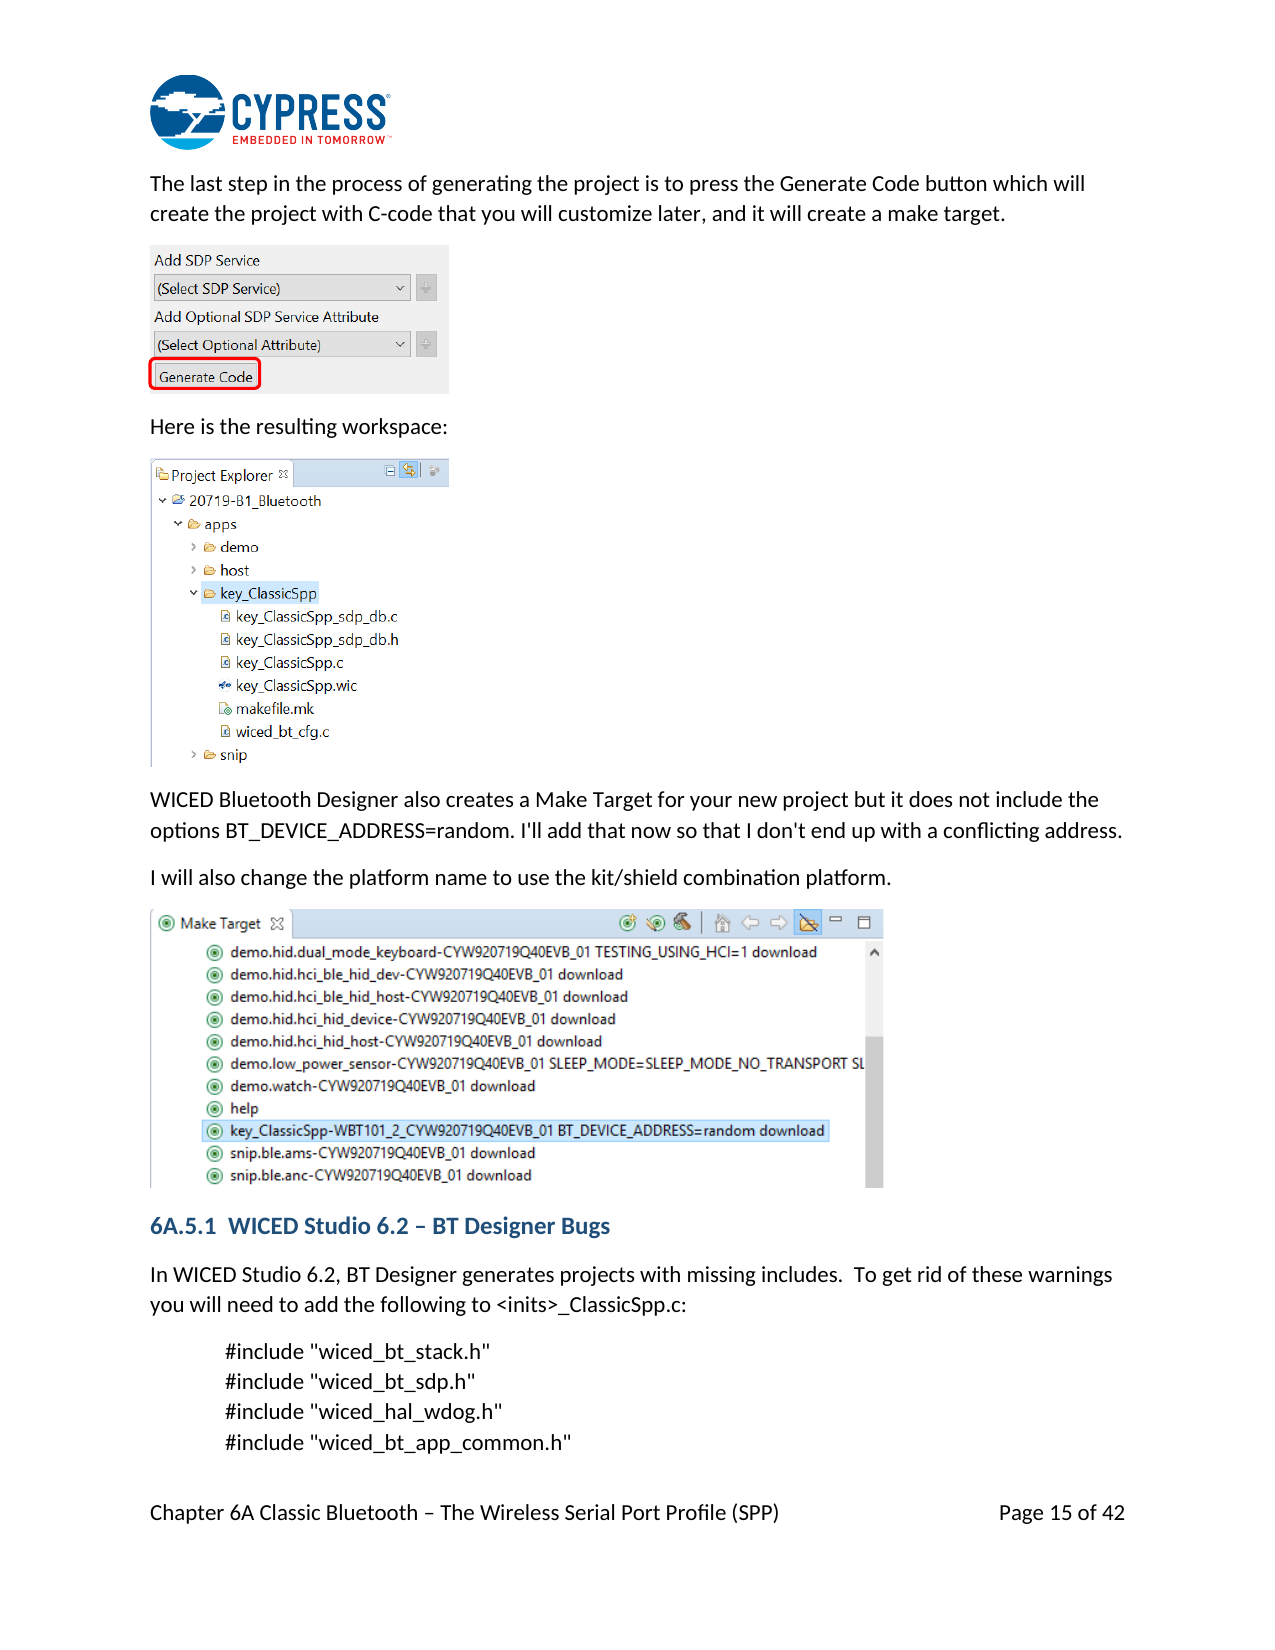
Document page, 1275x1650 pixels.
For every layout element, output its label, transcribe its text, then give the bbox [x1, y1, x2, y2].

text Here is the resulting workspace: [150, 412, 1125, 440]
picture [150, 909, 884, 1188]
text The last step in the process of generating the project is to press the Generate Code button which will create the project with C-code that you will customize later, and it will create a make target. [150, 169, 1125, 227]
subtitle WICED Studio 6.2 – BT Designer Bugs [150, 1210, 1125, 1241]
text #include "wiced_bt_app_common.h" [225, 1428, 1125, 1456]
text #include "wiced_hal_wdog.h" [225, 1397, 1125, 1426]
picture [152, 361, 258, 386]
text #include "wiced_bt_stack.h" [225, 1337, 1125, 1365]
text I will also change the platform name to use the kit/shield combination platform. [150, 863, 1125, 891]
picture [150, 245, 449, 394]
picture [150, 75, 392, 150]
picture [150, 458, 449, 767]
text In WICED Studio 6.2, BT Designer generates projects with missing includes. To get rid of these warnings you will need to add the following to <inits>_ClassicSpp.c: [150, 1260, 1125, 1318]
text #include "wiced_bt_sdp.h" [225, 1367, 1125, 1395]
text WICED Bluetooth Designer also creates a Make Target for your new project but it does not include the options BT_DEVICE_ADDRESS=random. I'll add that now so that I don't end up with a conflicting address. [150, 786, 1125, 844]
